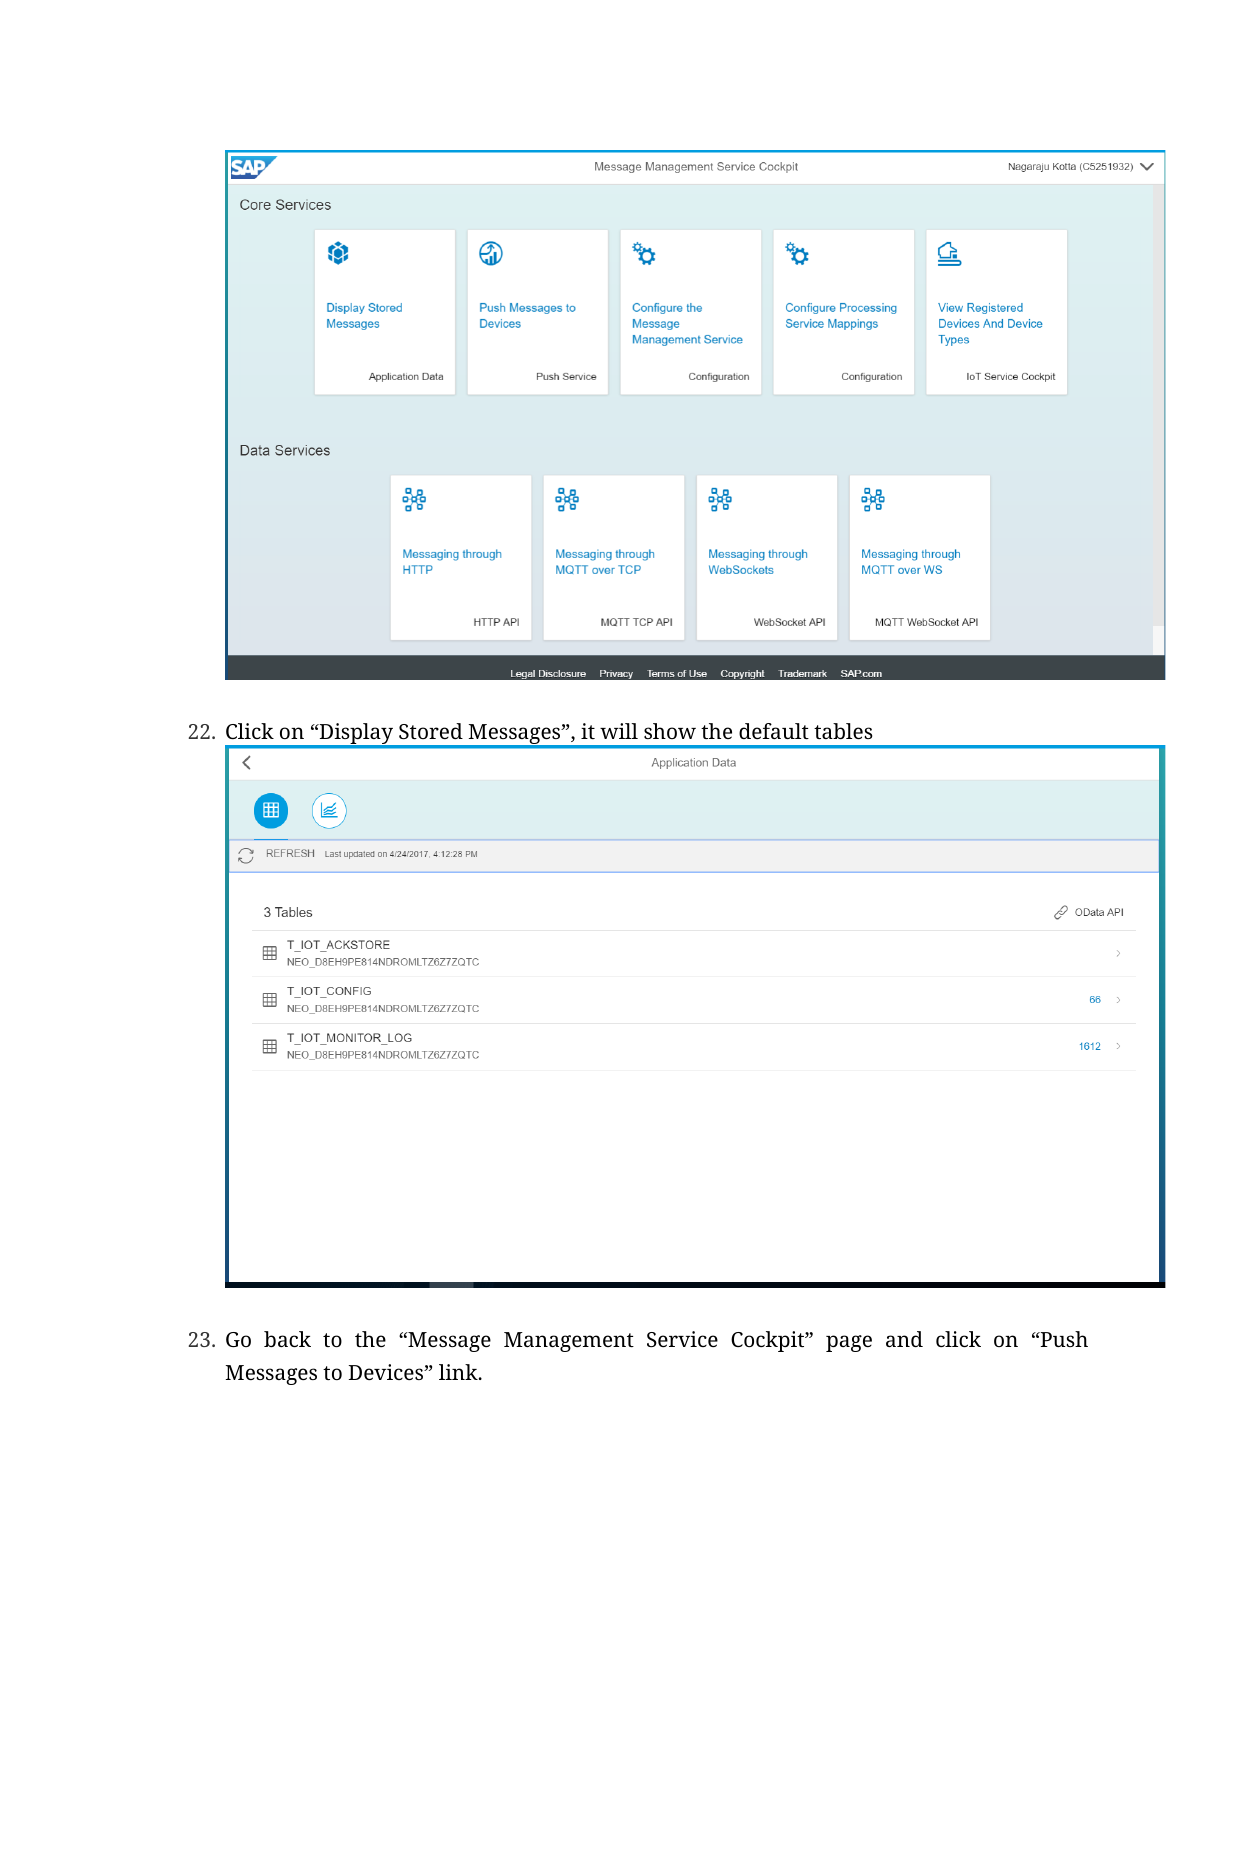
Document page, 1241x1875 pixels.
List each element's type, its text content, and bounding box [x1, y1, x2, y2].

list Click on “Display Stored Messages”, it will show the default tables [187, 713, 1090, 746]
list Go back to the “Message Management Service Cockpit” page and click on “Push Messages to Devices” link. [187, 1320, 1090, 1386]
picture [225, 153, 1166, 680]
picture [225, 749, 1166, 1288]
